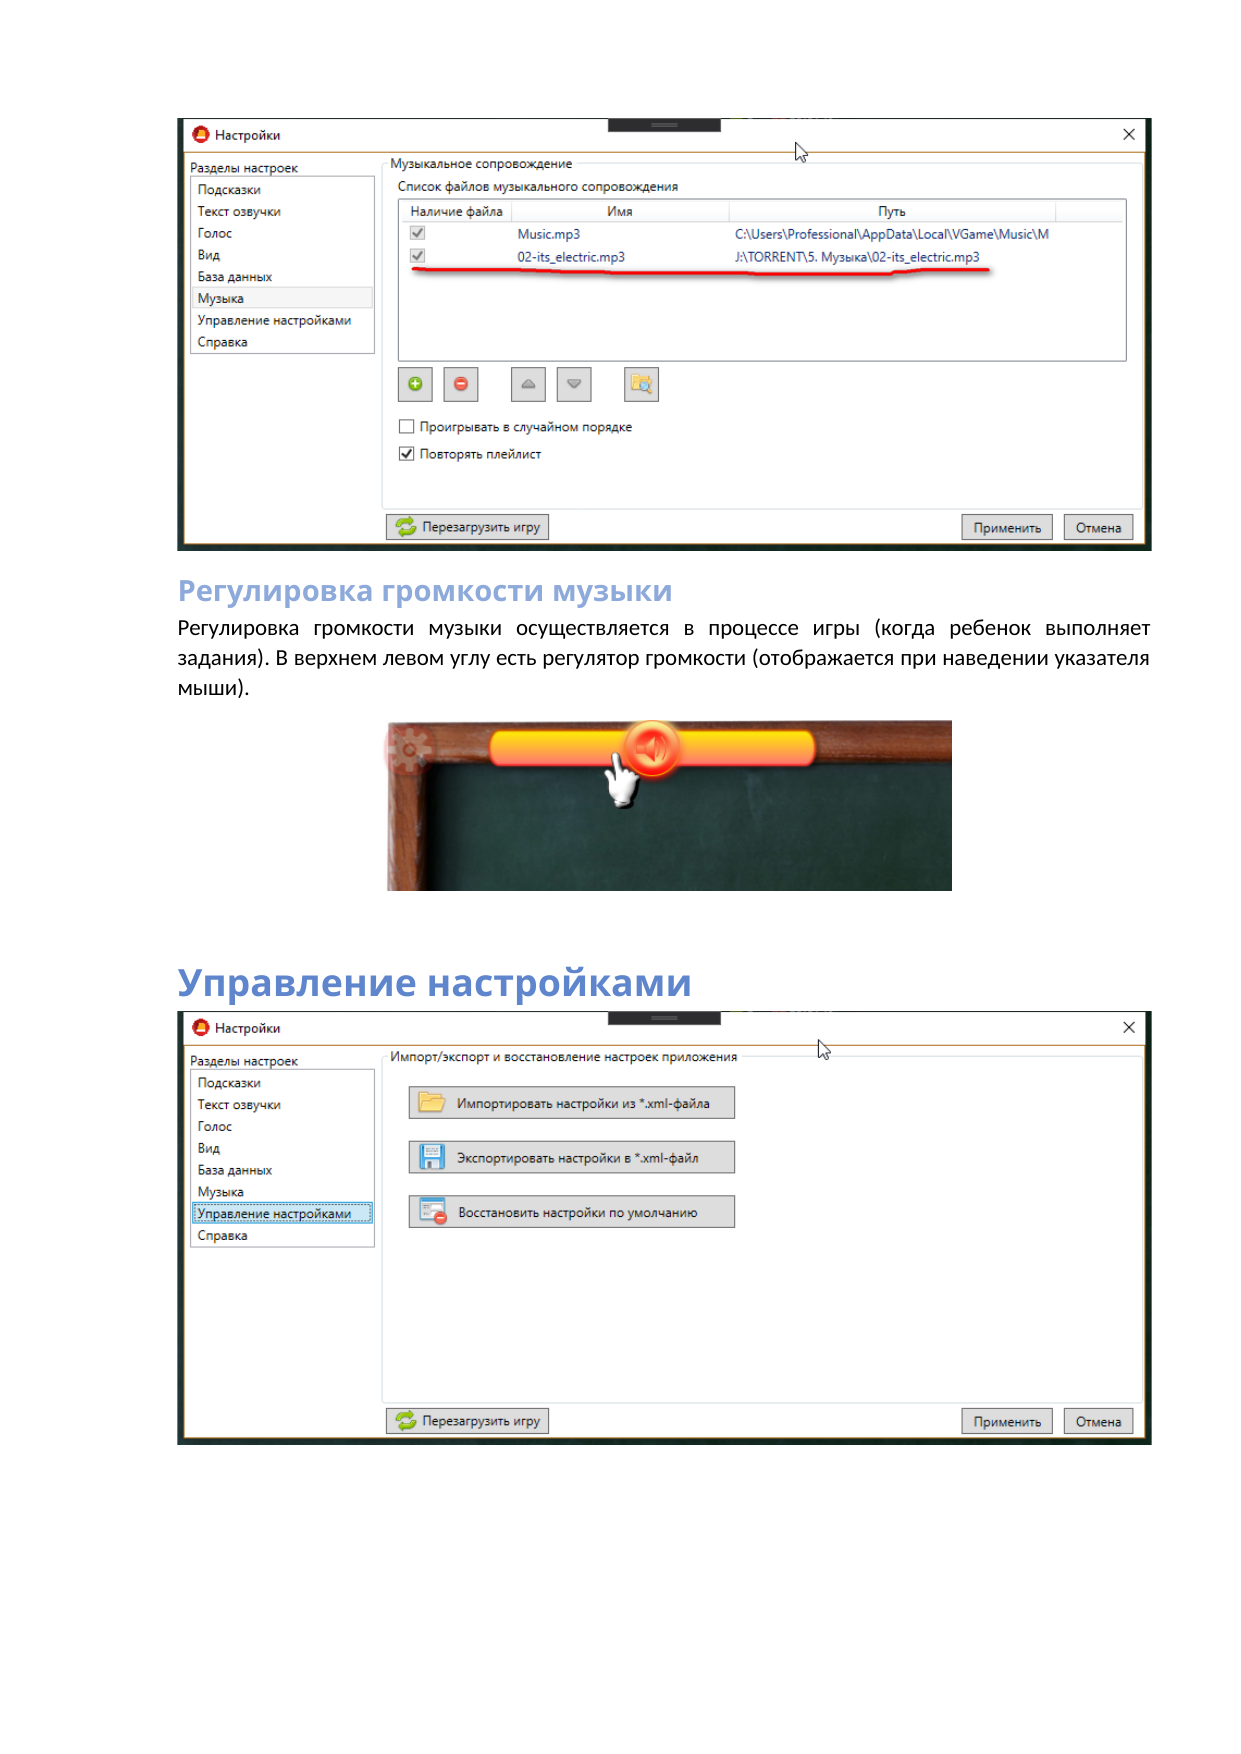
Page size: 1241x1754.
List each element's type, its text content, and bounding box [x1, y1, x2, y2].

picture [377, 720, 952, 891]
picture [177, 118, 1152, 551]
picture [177, 1011, 1152, 1445]
subtitle Управление настройками [177, 957, 1152, 1008]
subtitle Регулировка громкости музыки [177, 570, 1152, 609]
text Регулировка громкости музыки осуществляется в процессе игры (когда ребенок выполняет задания). В верхнем левом углу есть регулятор громкости (отображается при наведении указателя мыши). [177, 613, 1152, 701]
